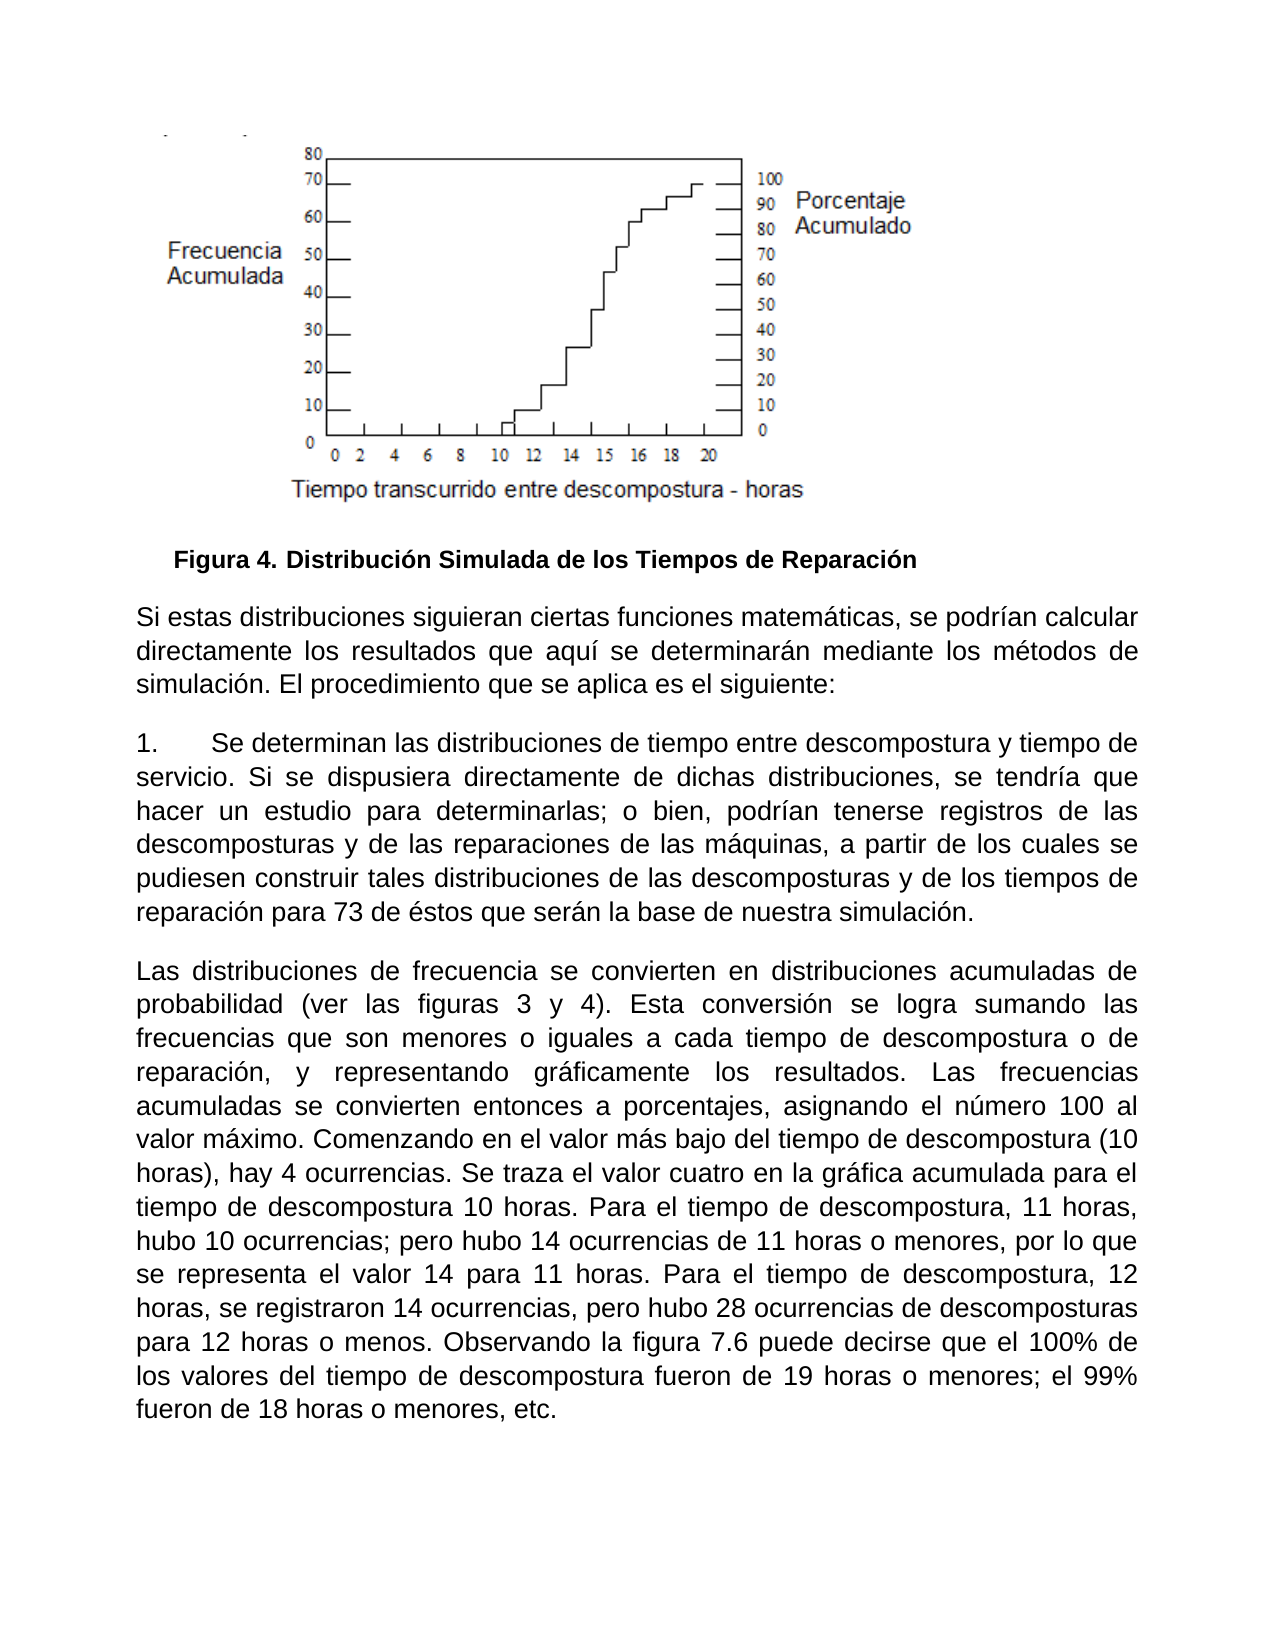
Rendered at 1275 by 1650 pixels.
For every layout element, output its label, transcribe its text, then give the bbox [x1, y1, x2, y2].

picture [135, 135, 926, 518]
text Las distribuciones de frecuencia se convierten en distribuciones acumuladas de probabilidad (ver las figuras 3 y 4). Esta conversión se logra sumando las frecuencias que son menores o iguales a cada tiempo de descompostura o de reparación, y representando gráficamente los resultados. Las frecuencias acumuladas se convierten entonces a porcentajes, asignando el número 100 al valor máximo. Comenzando en el valor más bajo del tiempo de descompostura (10 horas), hay 4 ocurrencias. Se traza el valor cuatro en la gráfica acumulada para el tiempo de descompostura 10 horas. Para el tiempo de descompostura, 11 horas, hubo 10 ocurrencias; pero hubo 14 ocurrencias de 11 horas o menores, por lo que se representa el valor 14 para 11 horas. Para el tiempo de descompostura, 12 horas, se registraron 14 ocurrencias, pero hubo 28 ocurrencias de descomposturas para 12 horas o menos. Observando la figura 7.6 puede decirse que el 100% de los valores del tiempo de descompostura fueron de 19 horas o menores; el 99% fueron de 18 horas o menores, etc. [136, 954, 1139, 1424]
text Distribución Simulada de los Tiempos de Reparación [173, 545, 1139, 573]
text Si estas distribuciones siguieran ciertas funciones matemáticas, se podrían calcular directamente los resultados que aquí se determinarán mediante los métodos de simulación. El procedimiento que se aplica es el siguiente: [136, 601, 1139, 699]
text 1. Se determinan las distribuciones de tiempo entre descompostura y tiempo de servicio. Si se dispusiera directamente de dichas distribuciones, se tendría que hacer un estudio para determinarlas; o bien, podrían tenerse registros de las descomposturas y de las reparaciones de las máquinas, a partir de los cuales se pudiesen construir tales distribuciones de las descomposturas y de los tiempos de reparación para 73 de éstos que serán la base de nuestra simulación. [136, 727, 1139, 927]
